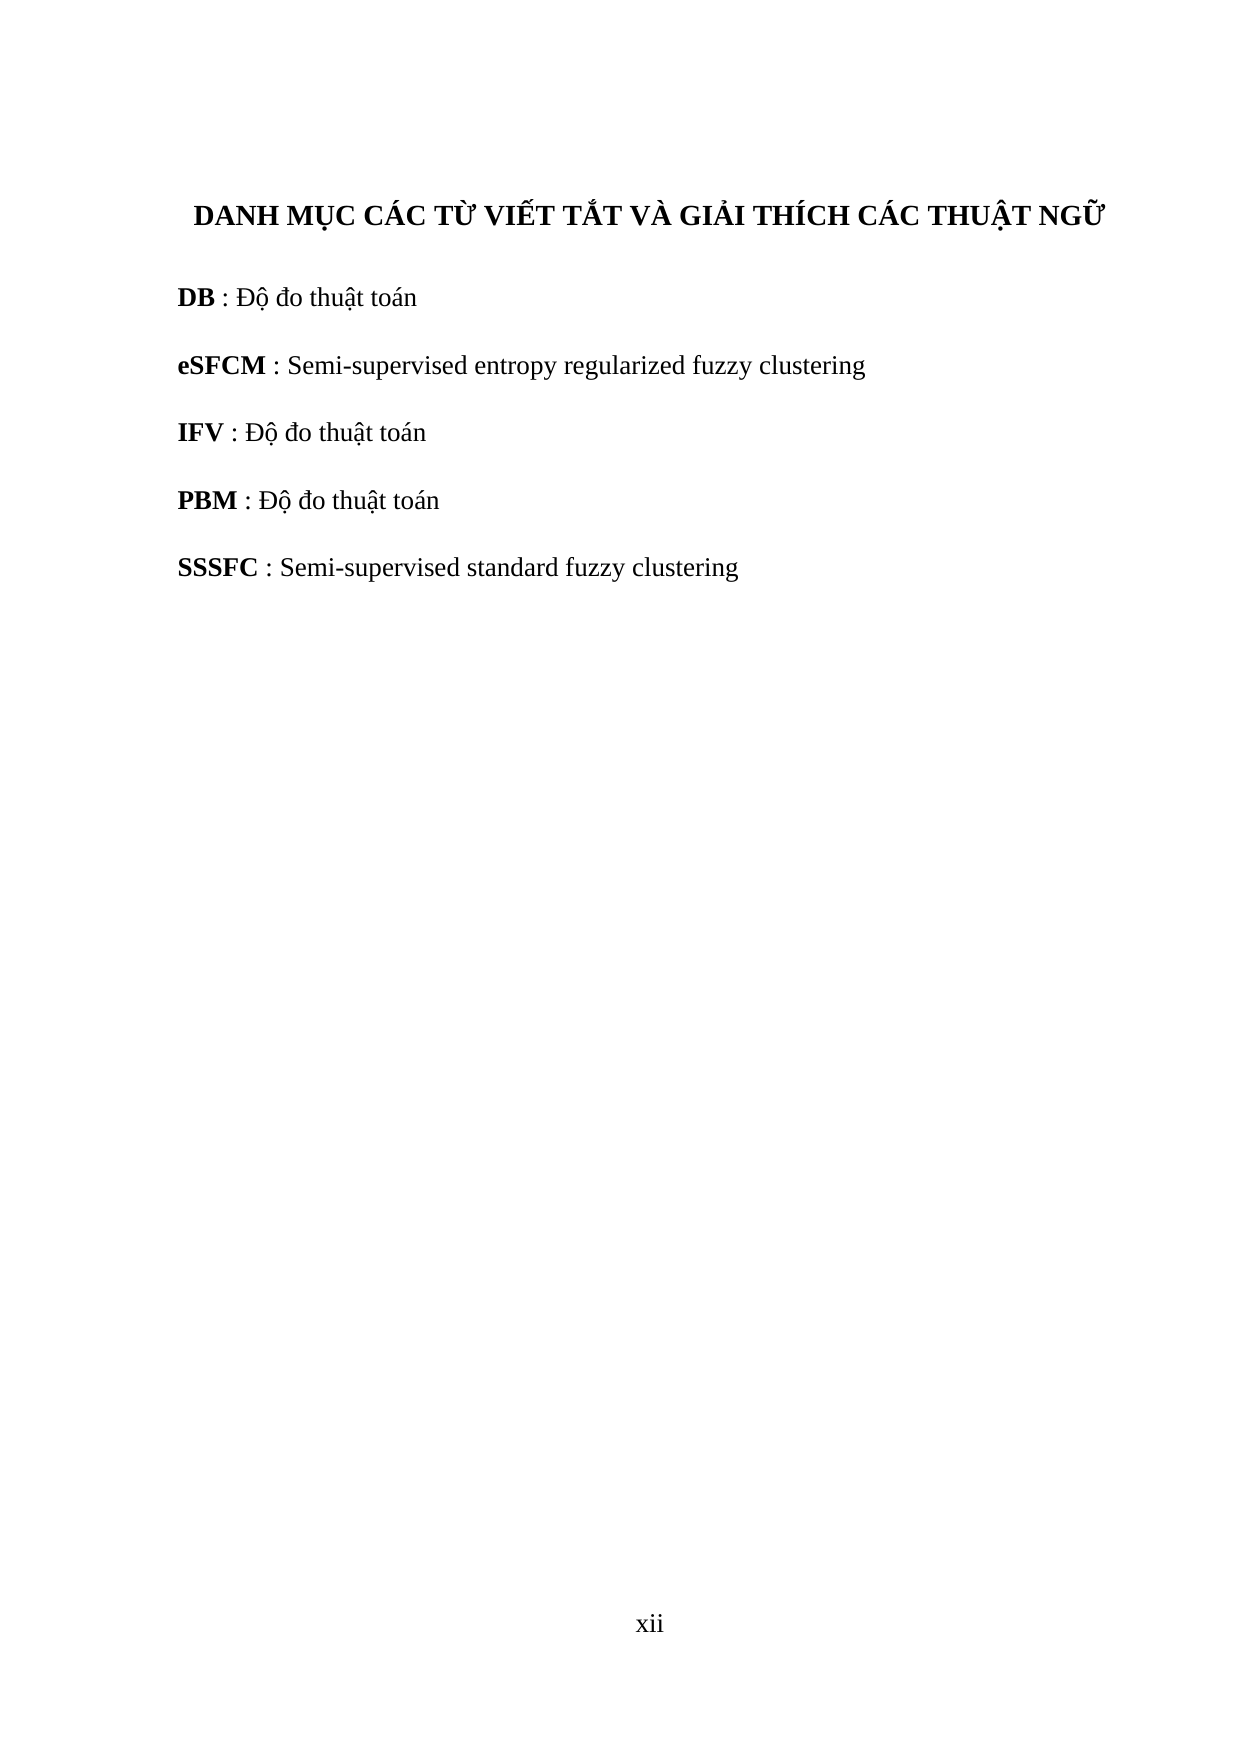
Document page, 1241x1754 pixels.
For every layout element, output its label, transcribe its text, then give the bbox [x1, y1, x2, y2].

text IFV : Độ đo thuật toán [177, 416, 1122, 447]
text DB : Độ đo thuật toán [177, 281, 1122, 312]
text SSSFC : Semi-supervised standard fuzzy clustering [177, 551, 1122, 582]
text eSFCM : Semi-supervised entropy regularized fuzzy clustering [177, 349, 1122, 380]
text PBM : Độ đo thuật toán [177, 484, 1122, 515]
subtitle DANH MỤC CÁC TỪ VIẾT TẮT VÀ GIẢI THÍCH CÁC THUẬT NGỮ [177, 198, 1122, 231]
